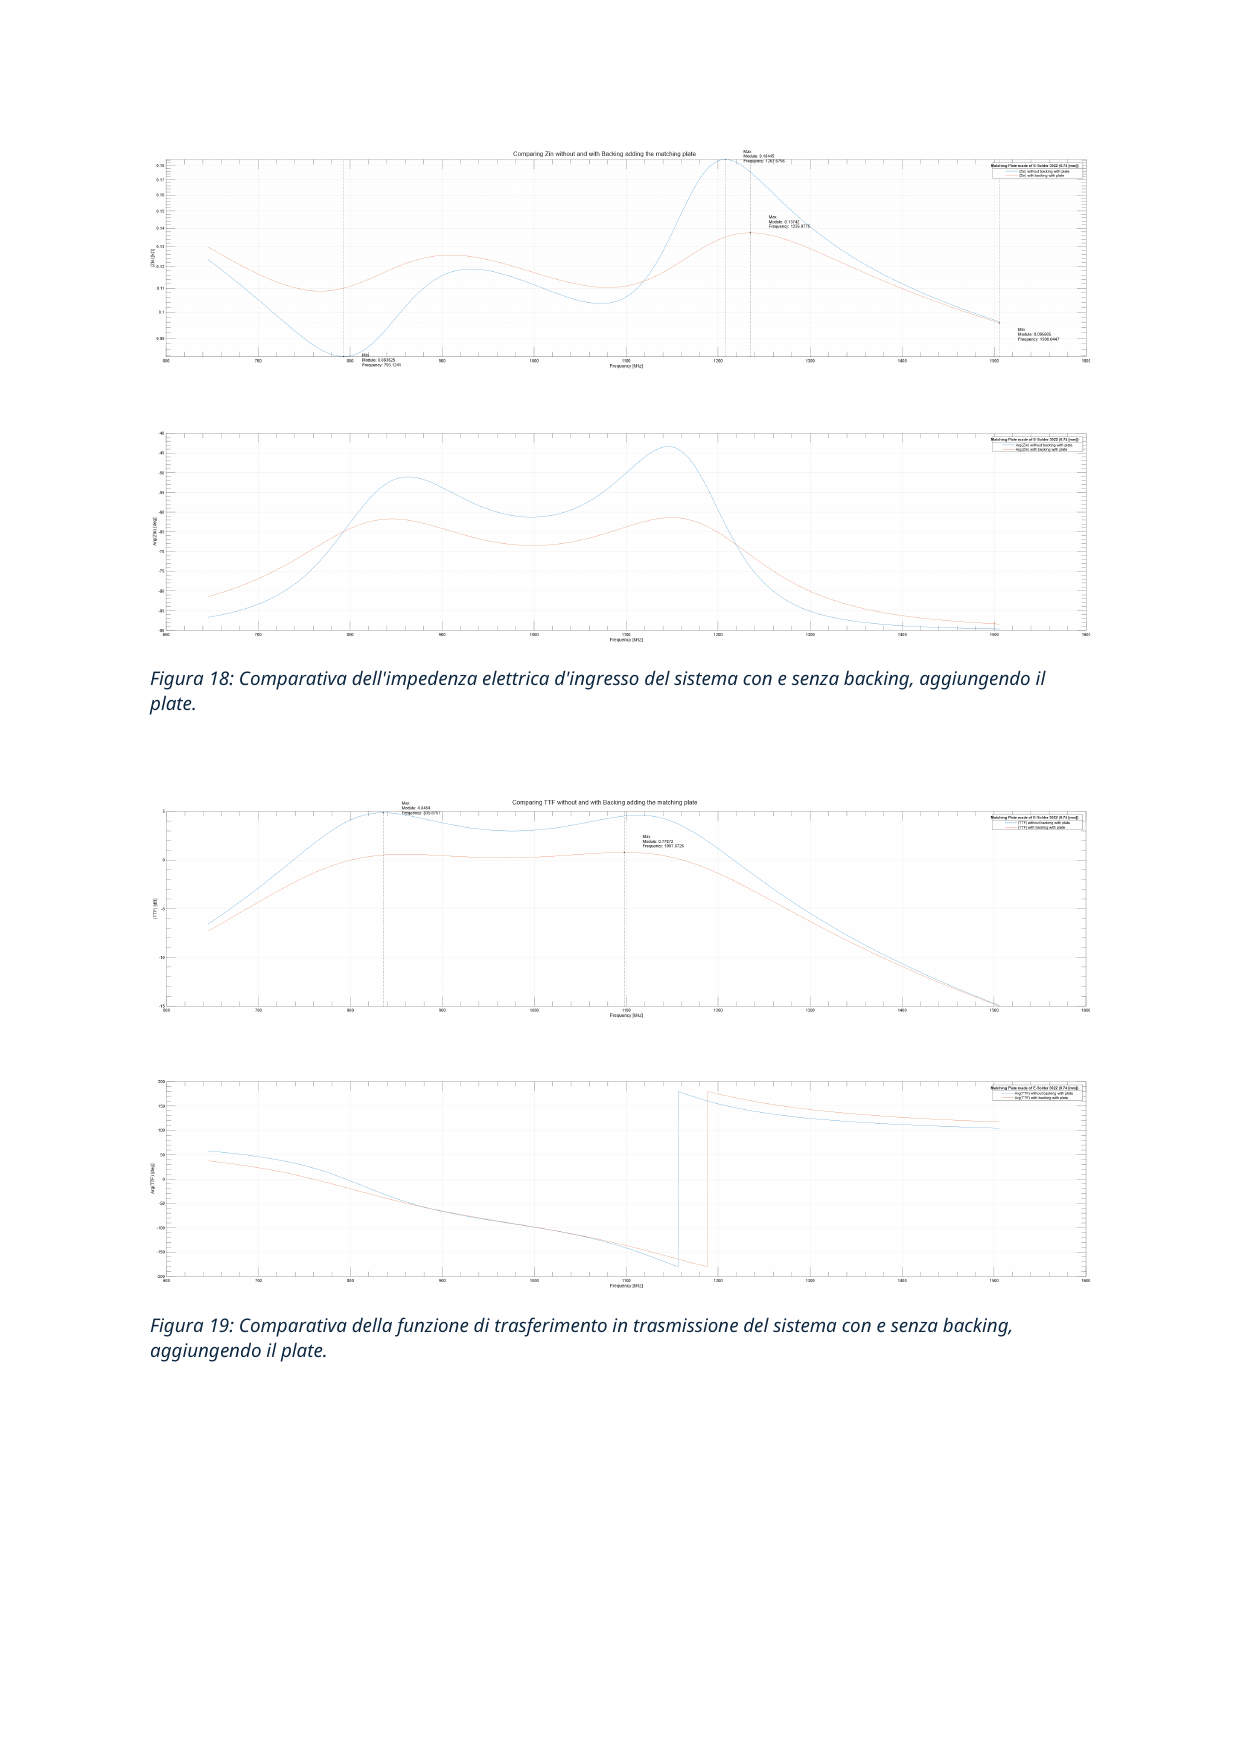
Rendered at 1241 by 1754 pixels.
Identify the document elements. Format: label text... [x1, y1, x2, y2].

picture [150, 799, 1091, 1289]
text Figura 19: Comparativa della funzione di trasferimento in trasmissione del sistema con e senza backing, aggiungendo il plate. [150, 1312, 1090, 1363]
text Figura 18: Comparativa dell'impedenza elettrica d'ingresso del sistema con e senza backing, aggiungendo il plate. [150, 665, 1090, 716]
picture [150, 150, 1091, 643]
